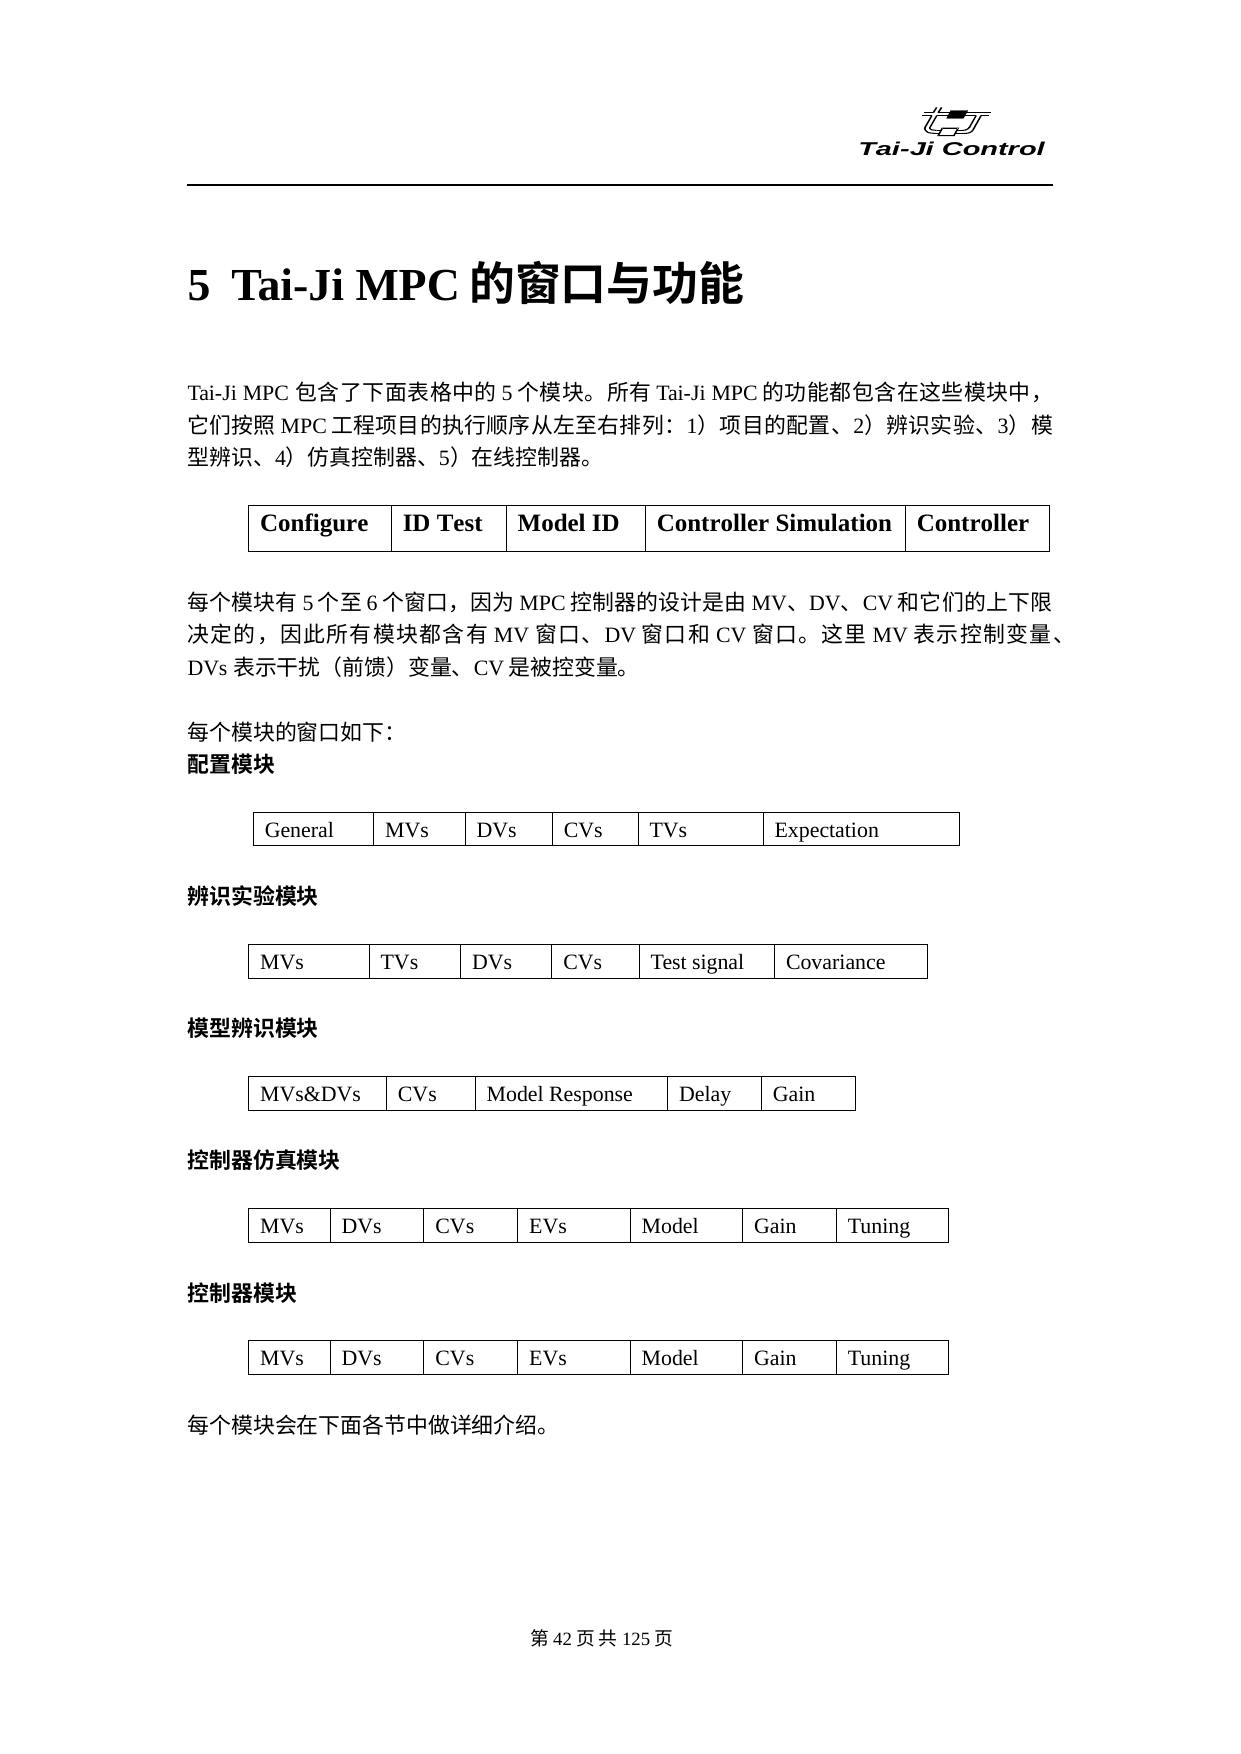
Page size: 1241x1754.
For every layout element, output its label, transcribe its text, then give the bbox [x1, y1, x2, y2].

table_header DVs [331, 1341, 423, 1374]
table_header DVs [461, 945, 551, 977]
table_header Tuning [837, 1341, 948, 1374]
table_header EVs [518, 1209, 630, 1242]
text 控制器模块 [187, 1275, 1053, 1308]
table_header TVs [639, 813, 763, 845]
text 模型辨识模块 [187, 1011, 1053, 1043]
table_header General [254, 813, 373, 845]
table_header MVs [249, 1341, 330, 1374]
table_header Expectation [764, 813, 959, 845]
table_header Configure [249, 506, 391, 551]
subtitle 5 Tai-Ji MPC的窗口与功能 [187, 232, 1053, 329]
table_header MVs&DVs [249, 1077, 386, 1109]
table_header Test signal [640, 945, 774, 977]
text 配置模块 [187, 747, 1053, 779]
table_header CVs [424, 1209, 517, 1242]
table_header EVs [518, 1341, 630, 1374]
table_header Model [631, 1341, 742, 1374]
table_header MVs [249, 1209, 330, 1242]
table_header CVs [387, 1077, 475, 1109]
table_header TVs [370, 945, 460, 977]
table_header CVs [424, 1341, 517, 1374]
table_header Gain [762, 1077, 855, 1109]
text 辨识实验模块 [187, 879, 1053, 911]
table_header Gain [743, 1341, 836, 1374]
text Tai-Ji MPC 包含了下面表格中的5个模块。所有Tai-Ji MPC的功能都包含在这些模块中，它们按照MPC工程项目的执行顺序从左至右排列：1）项目的配置、2）辨识实验、3）模型辨识、4）仿真控制器、5）在线控制器。 [187, 375, 1053, 472]
table_header MVs [374, 813, 465, 845]
table_header Tuning [837, 1209, 948, 1242]
text 每个模块会在下面各节中做详细介绍。 [187, 1407, 1053, 1440]
table_header DVs [466, 813, 552, 845]
table_header Delay [668, 1077, 761, 1109]
table_header CVs [553, 813, 638, 845]
table_header ID Test [392, 506, 506, 551]
text 每个模块有5个至6个窗口，因为MPC控制器的设计是由MV、DV、CV和它们的上下限决定的，因此所有模块都含有MV窗口、DV窗口和CV窗口。这里MV表示控制变量、DVs 表示干扰（前馈）变量、CV是被控变量。 [187, 584, 1053, 682]
table_header Model Response [476, 1077, 667, 1109]
table_header DVs [331, 1209, 423, 1242]
text 控制器仿真模块 [187, 1143, 1053, 1176]
text 每个模块的窗口如下： [187, 714, 1053, 747]
table_header Covariance [775, 945, 927, 977]
table_header Gain [743, 1209, 836, 1242]
table_header CVs [552, 945, 639, 977]
table_header Model [631, 1209, 742, 1242]
table_header Model ID [507, 506, 645, 551]
table_header Controller [906, 506, 1049, 551]
table_header Controller Simulation [646, 506, 905, 551]
table_header MVs [249, 945, 369, 977]
